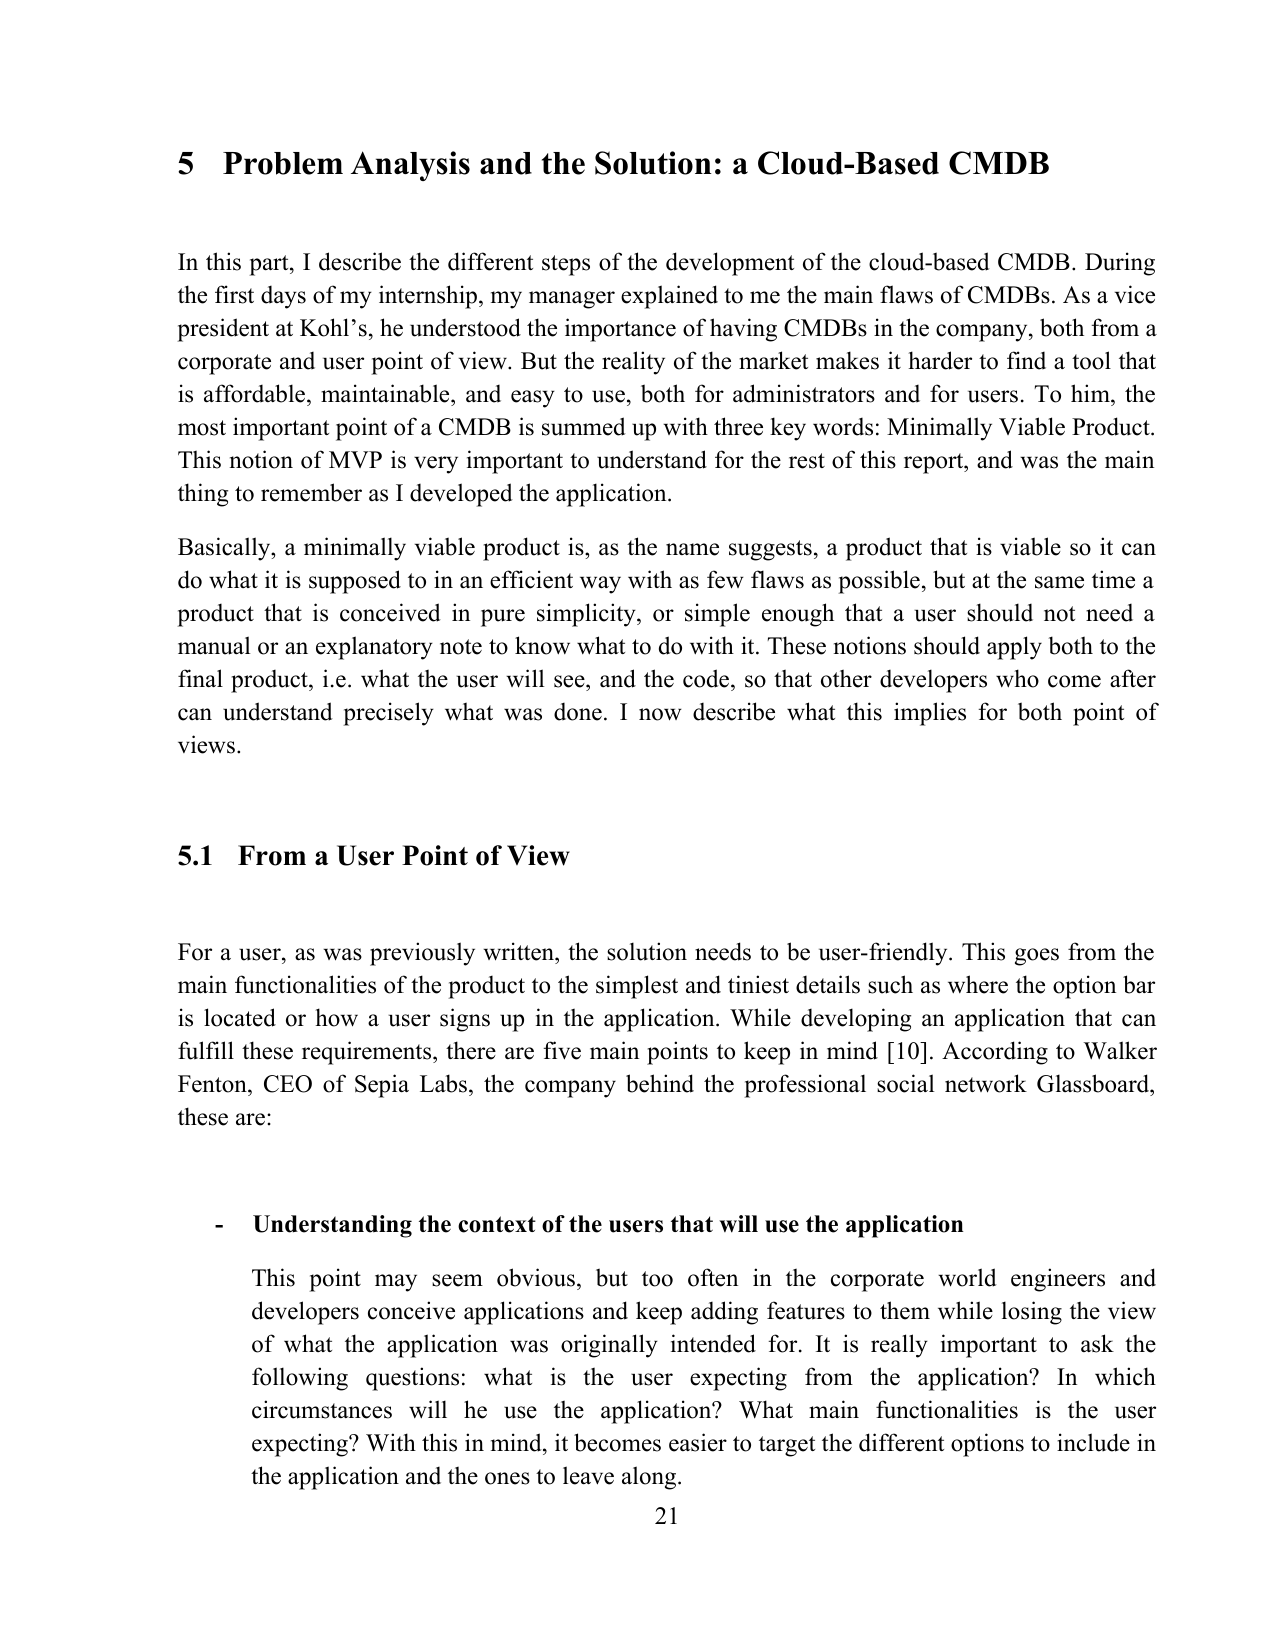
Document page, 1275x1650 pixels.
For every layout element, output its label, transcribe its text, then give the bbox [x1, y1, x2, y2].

text In this part, I describe the different steps of the development of the cloud-based CMDB. During the first days of my internship, my manager explained to me the main flaws of CMDBs. As a vice president at Kohl’s, he understood the importance of having CMDBs in the company, both from a corporate and user point of view. But the reality of the market makes it harder to find a tool that is affordable, maintainable, and easy to use, both for administrators and for users. To him, the most important point of a CMDB is summed up with three key words: Minimally Viable Product. This notion of MVP is very important to understand for the rest of this report, and was the main thing to remember as I developed the application. [177, 247, 1157, 507]
text Basically, a minimally viable product is, as the name suggests, a product that is viable so it can do what it is supposed to in an efficient way with as few flaws as possible, but at the same time a product that is conceived in pure simplicity, or simple enough that a user should not need a manual or an explanatory note to know what to do with it. These notions should apply both to the final product, i.e. what the user will see, and the code, so that other developers who come after can understand precisely what was done. I now describe what this implies for both point of views. [177, 532, 1157, 759]
text For a user, as was previously written, the solution needs to be user-friendly. This goes from the main functionalities of the product to the simplest and tiniest details such as where the option bar is located or how a user signs up in the application. While developing an application that can fulfill these requirements, there are five main points to keep in mind. According to Walker Fenton, CEO of Sepia Labs, the company behind the professional social network Glassboard, these are: [177, 937, 1157, 1131]
list Understanding the context of the users that will use the application [215, 1209, 1157, 1238]
subtitle Problem Analysis and the Solution: a Cloud-Based CMDB [177, 143, 1157, 181]
text This point may seem obvious, but too often in the corporate world engineers and developers conceive applications and keep adding features to them while losing the view of what the application was originally intended for. It is really important to ask the following questions: what is the user expecting from the application? In which circumstances will he use the application? What main functionalities is the user expecting? With this in mind, it becomes easier to target the different options to include in the application and the ones to leave along. [251, 1263, 1157, 1490]
subtitle From a User Point of View [177, 838, 1157, 872]
